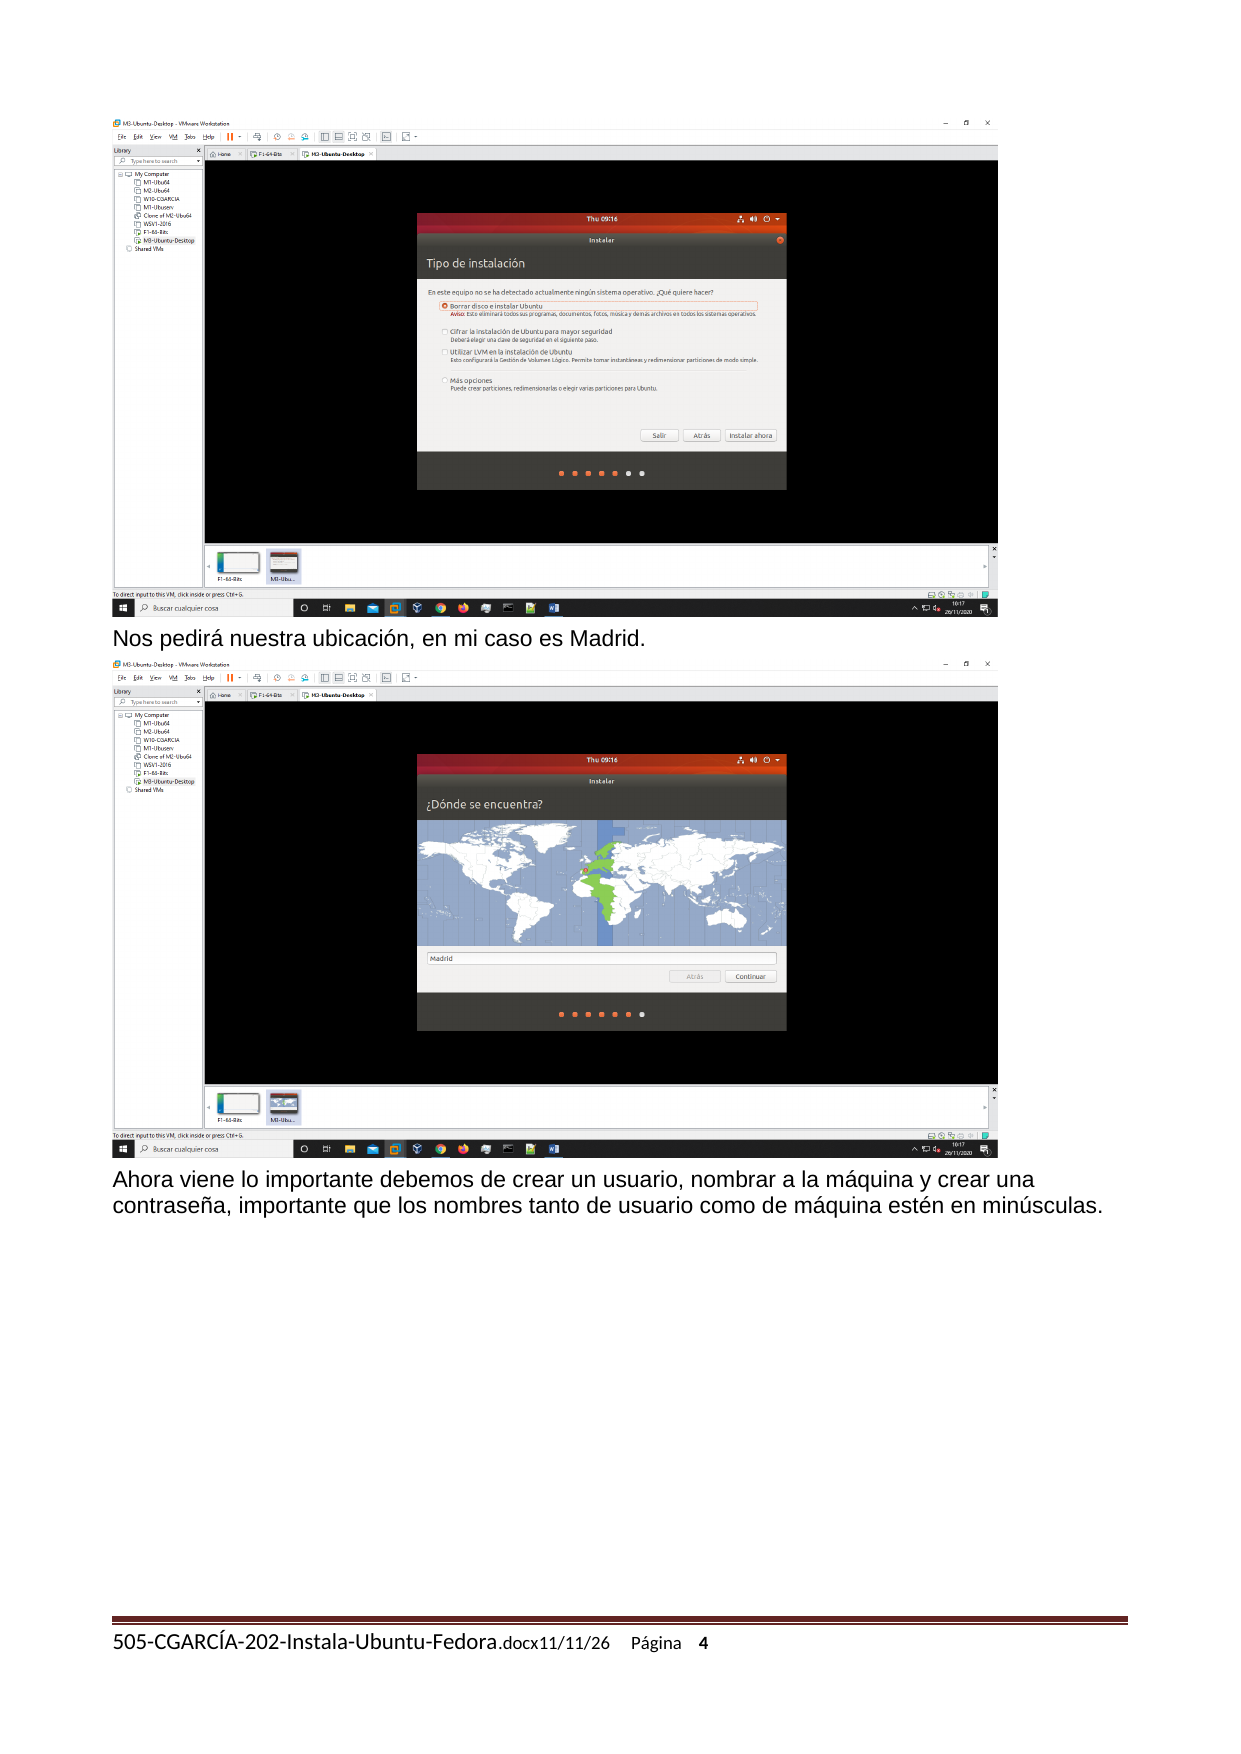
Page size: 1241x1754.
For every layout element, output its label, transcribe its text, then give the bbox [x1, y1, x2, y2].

picture [112, 659, 998, 1158]
picture [112, 118, 998, 617]
text Nos pedirá nuestra ubicación, en mi caso es Madrid. [112, 625, 1128, 651]
text Ahora viene lo importante debemos de crear un usuario, nombrar a la máquina y crear una contraseña, importante que los nombres tanto de usuario como de máquina estén en minúsculas. [112, 1166, 1128, 1219]
